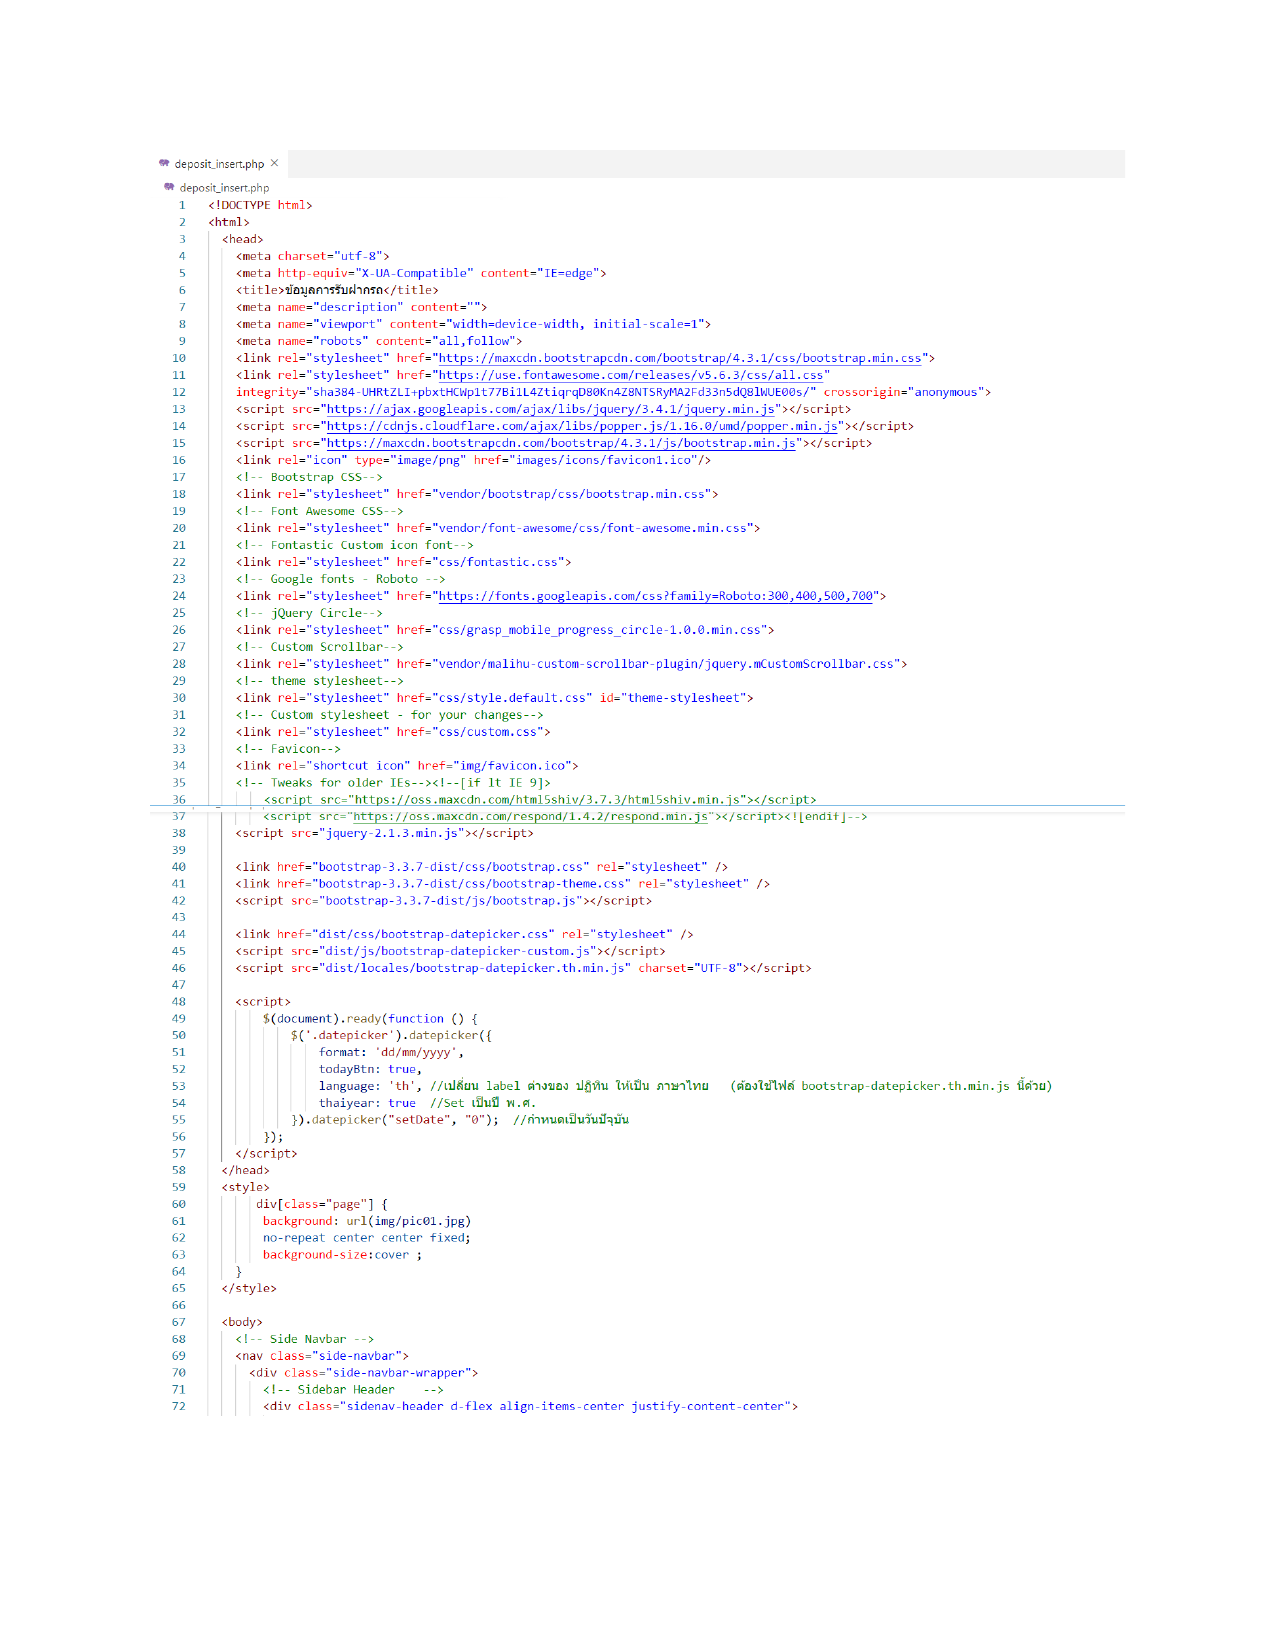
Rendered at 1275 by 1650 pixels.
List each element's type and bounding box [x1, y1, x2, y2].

picture [150, 807, 1125, 1416]
picture [150, 150, 1125, 806]
